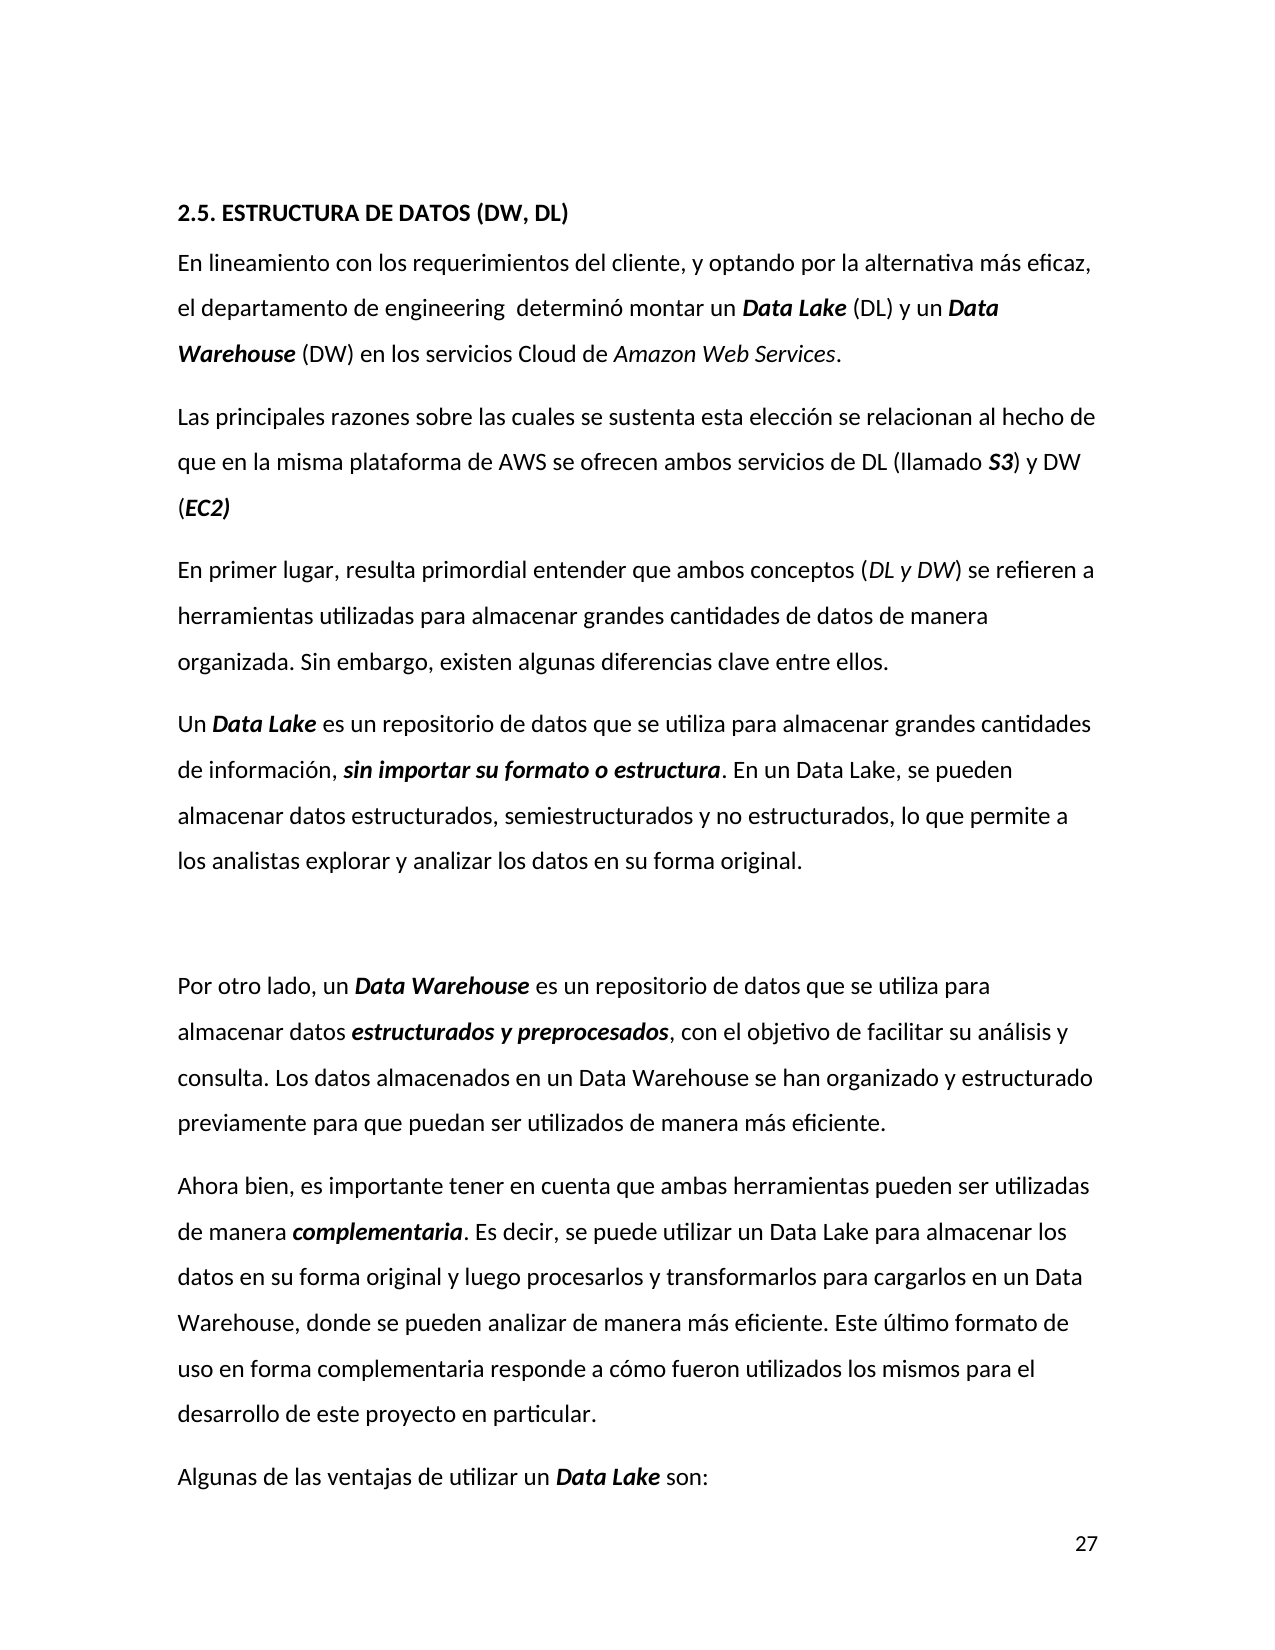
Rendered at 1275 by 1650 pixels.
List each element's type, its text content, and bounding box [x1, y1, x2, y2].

text En lineamiento con los requerimientos del cliente, y optando por la alternativa más eficaz, el departamento de engineering determinó montar un Data Lake (DL) y un Data Warehouse (DW) en los servicios Cloud de Amazon Web Services. [177, 247, 1098, 369]
text Un Data Lake es un repositorio de datos que se utiliza para almacenar grandes cantidades de información, sin importar su formato o estructura. En un Data Lake, se pueden almacenar datos estructurados, semiestructurados y no estructurados, lo que permite a los analistas explorar y analizar los datos en su forma original. [177, 708, 1098, 876]
text En primer lugar, resulta primordial entender que ambos conceptos (DL y DW) se refieren a herramientas utilizadas para almacenar grandes cantidades de datos de manera organizada. Sin embargo, existen algunas diferencias clave entre ellos. [177, 554, 1098, 676]
text Algunas de las ventajas de utilizar un Data Lake son: [177, 1461, 1098, 1491]
text 2.5. ESTRUCTURA DE DATOS (DW, DL) [177, 197, 1098, 228]
text Ahora bien, es importante tener en cuenta que ambas herramientas pueden ser utilizadas de manera complementaria. Es decir, se puede utilizar un Data Lake para almacenar los datos en su forma original y luego procesarlos y transformarlos para cargarlos en un Data Warehouse, donde se pueden analizar de manera más eficiente. Este último formato de uso en forma complementaria responde a cómo fueron utilizados los mismos para el desarrollo de este proyecto en particular. [177, 1170, 1098, 1429]
text Por otro lado, un Data Warehouse es un repositorio de datos que se utiliza para almacenar datos estructurados y preprocesados, con el objetivo de facilitar su análisis y consulta. Los datos almacenados en un Data Warehouse se han organizado y estructurado previamente para que puedan ser utilizados de manera más eficiente. [177, 970, 1098, 1138]
text Las principales razones sobre las cuales se sustenta esta elección se relacionan al hecho de que en la misma plataforma de AWS se ofrecen ambos servicios de DL (llamado S3) y DW (EC2) [177, 401, 1098, 523]
